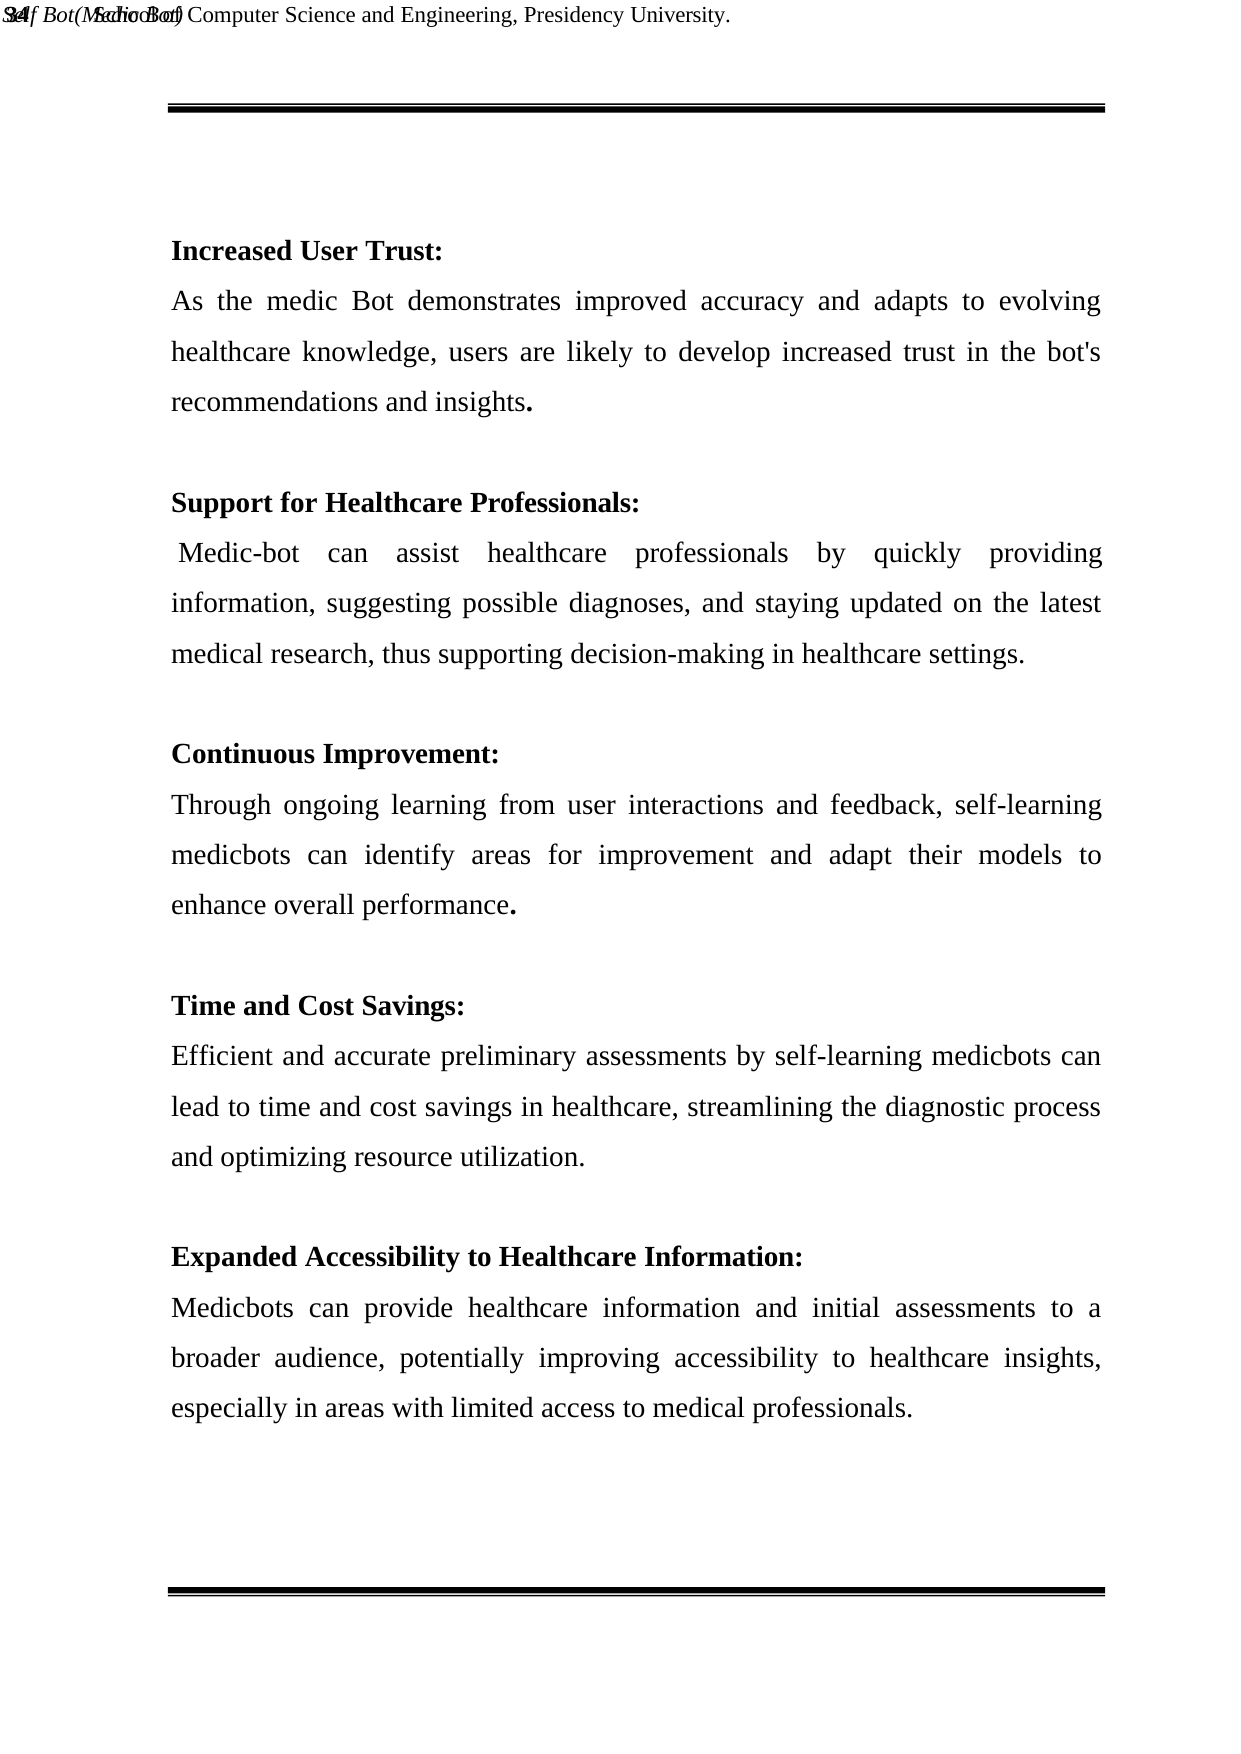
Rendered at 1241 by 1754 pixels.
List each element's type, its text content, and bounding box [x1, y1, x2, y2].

text Medicbots can provide healthcare information and initial assessments to a broader audience, potentially improving accessibility to healthcare insights, especially in areas with limited access to medical professionals. [171, 1290, 1103, 1424]
text As the medic Bot demonstrates improved accuracy and adapts to evolving healthcare knowledge, users are likely to develop increased trust in the bot's recommendations and insights. [171, 283, 1102, 418]
text Continuous Improvement: [171, 736, 1217, 770]
text Expanded Accessibility to Healthcare Information: [171, 1239, 1217, 1273]
text Medic-bot can assist healthcare professionals by quickly providing information, suggesting possible diagnoses, and staying updated on the latest medical research, thus supporting decision-making in healthcare settings. [171, 535, 1103, 669]
text Support for Healthcare Professionals: [171, 485, 1217, 518]
text Increased User Trust: [171, 233, 1217, 267]
text Efficient and accurate preliminary assessments by self-learning medicbots can lead to time and cost savings in healthcare, streamlining the diagnostic process and optimizing resource utilization. [171, 1038, 1102, 1172]
text Time and Cost Savings: [171, 988, 1217, 1022]
text Through ongoing learning from user interactions and feedback, self-learning medicbots can identify areas for improvement and adapt their models to enhance overall performance. [171, 787, 1102, 921]
